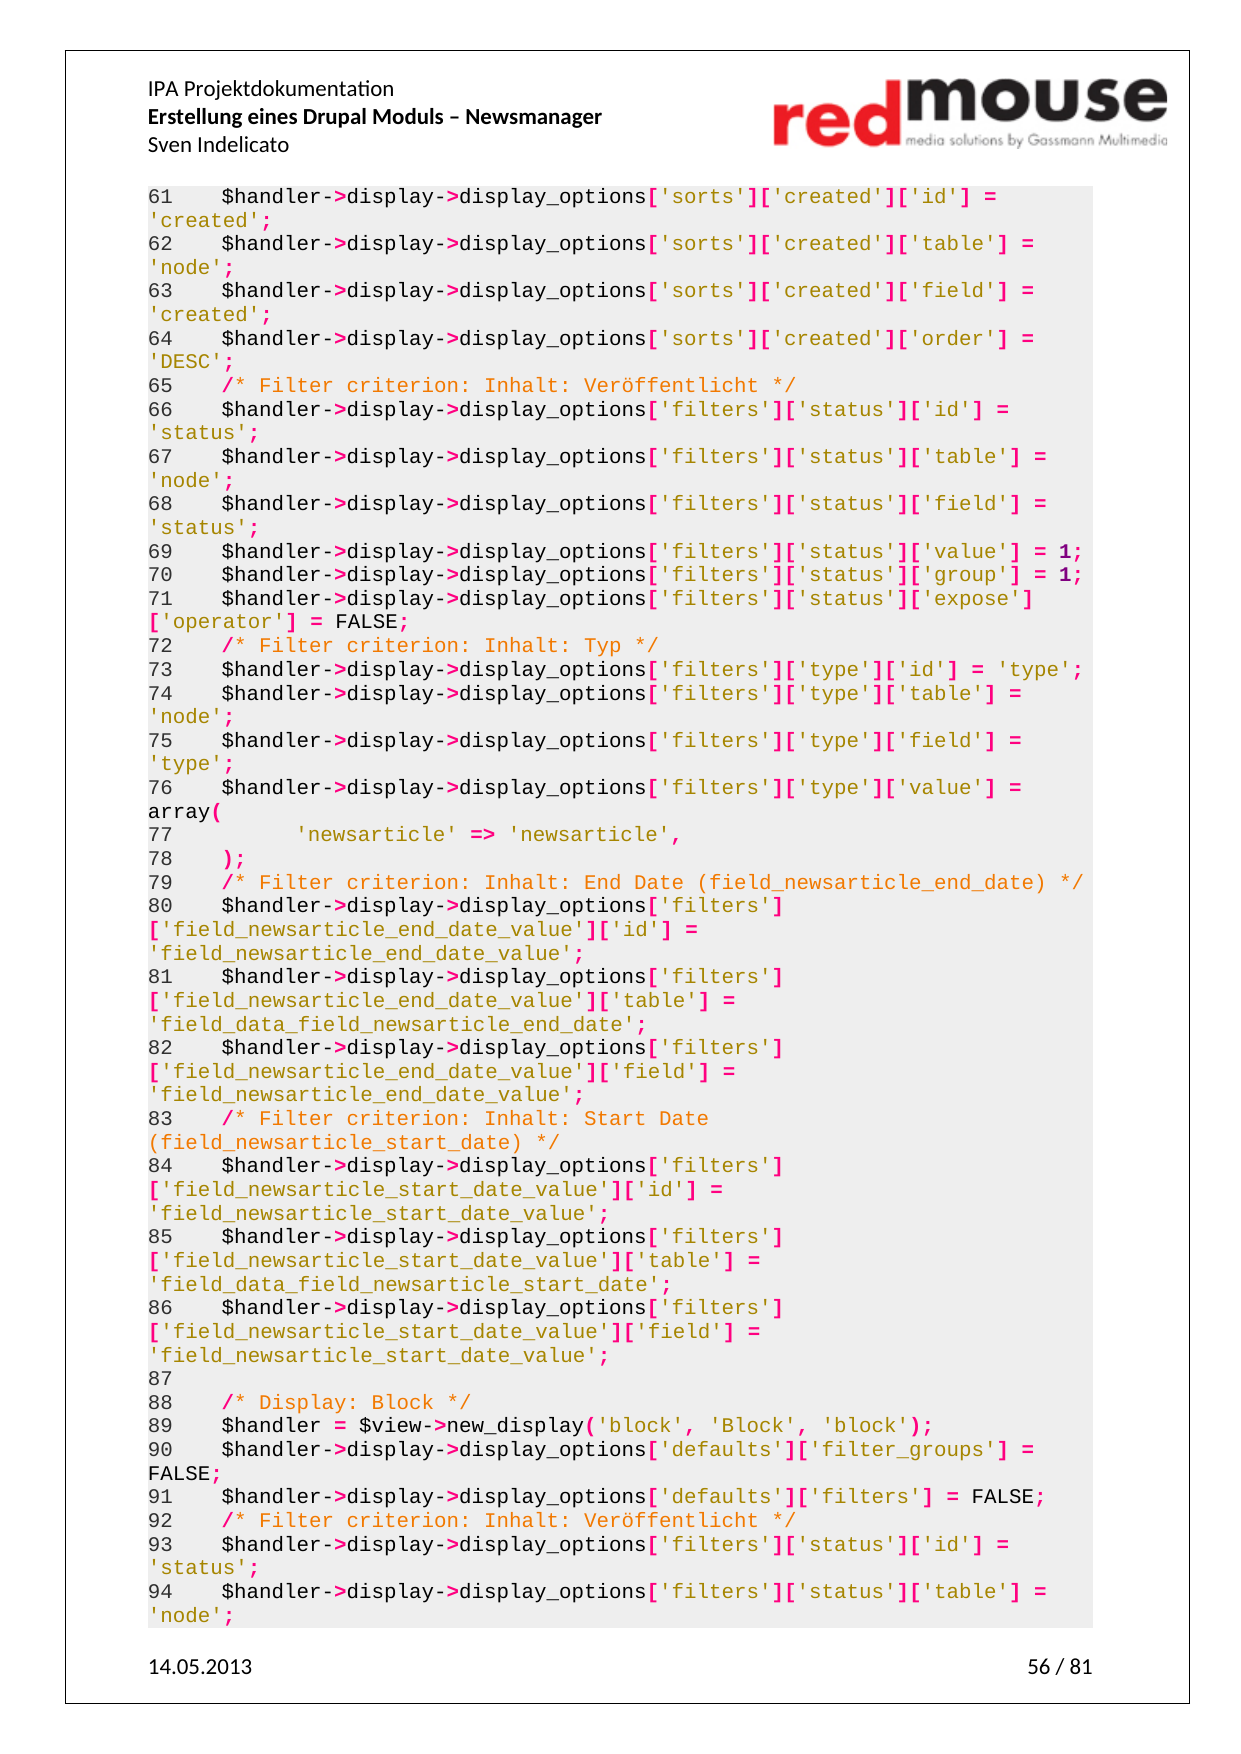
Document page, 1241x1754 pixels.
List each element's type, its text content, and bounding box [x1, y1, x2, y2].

text 86 $handler->display->display_options['filters']['field_newsarticle_start_date_value']['field'] = 'field_newsarticle_start_date_value'; [148, 1297, 1093, 1368]
text 90 $handler->display->display_options['defaults']['filter_groups'] = FALSE; [148, 1439, 1093, 1486]
text 88 /* Display: Block */ [148, 1392, 1093, 1416]
text 81 $handler->display->display_options['filters']['field_newsarticle_end_date_value']['table'] = 'field_data_field_newsarticle_end_date'; [148, 966, 1093, 1037]
text 70 $handler->display->display_options['filters']['status']['group'] = 1; [148, 564, 1093, 588]
text 76 $handler->display->display_options['filters']['type']['value'] = array( [148, 777, 1093, 824]
text 79 /* Filter criterion: Inhalt: End Date (field_newsarticle_end_date) */ [148, 872, 1093, 895]
text 65 /* Filter criterion: Inhalt: Veröffentlicht */ [148, 375, 1093, 399]
text 93 $handler->display->display_options['filters']['status']['id'] = 'status'; [148, 1534, 1093, 1581]
text 91 $handler->display->display_options['defaults']['filters'] = FALSE; [148, 1486, 1093, 1510]
text 62 $handler->display->display_options['sorts']['created']['table'] = 'node'; [148, 233, 1093, 281]
text 71 $handler->display->display_options['filters']['status']['expose']['operator'] = FALSE; [148, 588, 1093, 635]
text 77 'newsarticle' => 'newsarticle', [148, 824, 1093, 848]
text 82 $handler->display->display_options['filters']['field_newsarticle_end_date_value']['field'] = 'field_newsarticle_end_date_value'; [148, 1037, 1093, 1108]
text 63 $handler->display->display_options['sorts']['created']['field'] = 'created'; [148, 281, 1093, 328]
text 61 $handler->display->display_options['sorts']['created']['id'] = 'created'; [148, 186, 1093, 233]
picture [773, 78, 1168, 149]
text 66 $handler->display->display_options['filters']['status']['id'] = 'status'; [148, 399, 1093, 446]
text 87 [148, 1368, 1093, 1392]
text 68 $handler->display->display_options['filters']['status']['field'] = 'status'; [148, 493, 1093, 541]
text 83 /* Filter criterion: Inhalt: Start Date (field_newsarticle_start_date) */ [148, 1108, 1093, 1155]
text 89 $handler = $view->new_display('block', 'Block', 'block'); [148, 1416, 1093, 1439]
text 67 $handler->display->display_options['filters']['status']['table'] = 'node'; [148, 446, 1093, 493]
text 74 $handler->display->display_options['filters']['type']['table'] = 'node'; [148, 682, 1093, 730]
text 72 /* Filter criterion: Inhalt: Typ */ [148, 635, 1093, 659]
text 73 $handler->display->display_options['filters']['type']['id'] = 'type'; [148, 659, 1093, 682]
text 84 $handler->display->display_options['filters']['field_newsarticle_start_date_value']['id'] = 'field_newsarticle_start_date_value'; [148, 1155, 1093, 1226]
text 78 ); [148, 848, 1093, 872]
text 92 /* Filter criterion: Inhalt: Veröffentlicht */ [148, 1510, 1093, 1534]
text 85 $handler->display->display_options['filters']['field_newsarticle_start_date_value']['table'] = 'field_data_field_newsarticle_start_date'; [148, 1226, 1093, 1297]
text 94 $handler->display->display_options['filters']['status']['table'] = 'node'; [148, 1581, 1093, 1628]
text 80 $handler->display->display_options['filters']['field_newsarticle_end_date_value']['id'] = 'field_newsarticle_end_date_value'; [148, 895, 1093, 966]
text 64 $handler->display->display_options['sorts']['created']['order'] = 'DESC'; [148, 328, 1093, 375]
text 75 $handler->display->display_options['filters']['type']['field'] = 'type'; [148, 730, 1093, 777]
text 69 $handler->display->display_options['filters']['status']['value'] = 1; [148, 541, 1093, 564]
